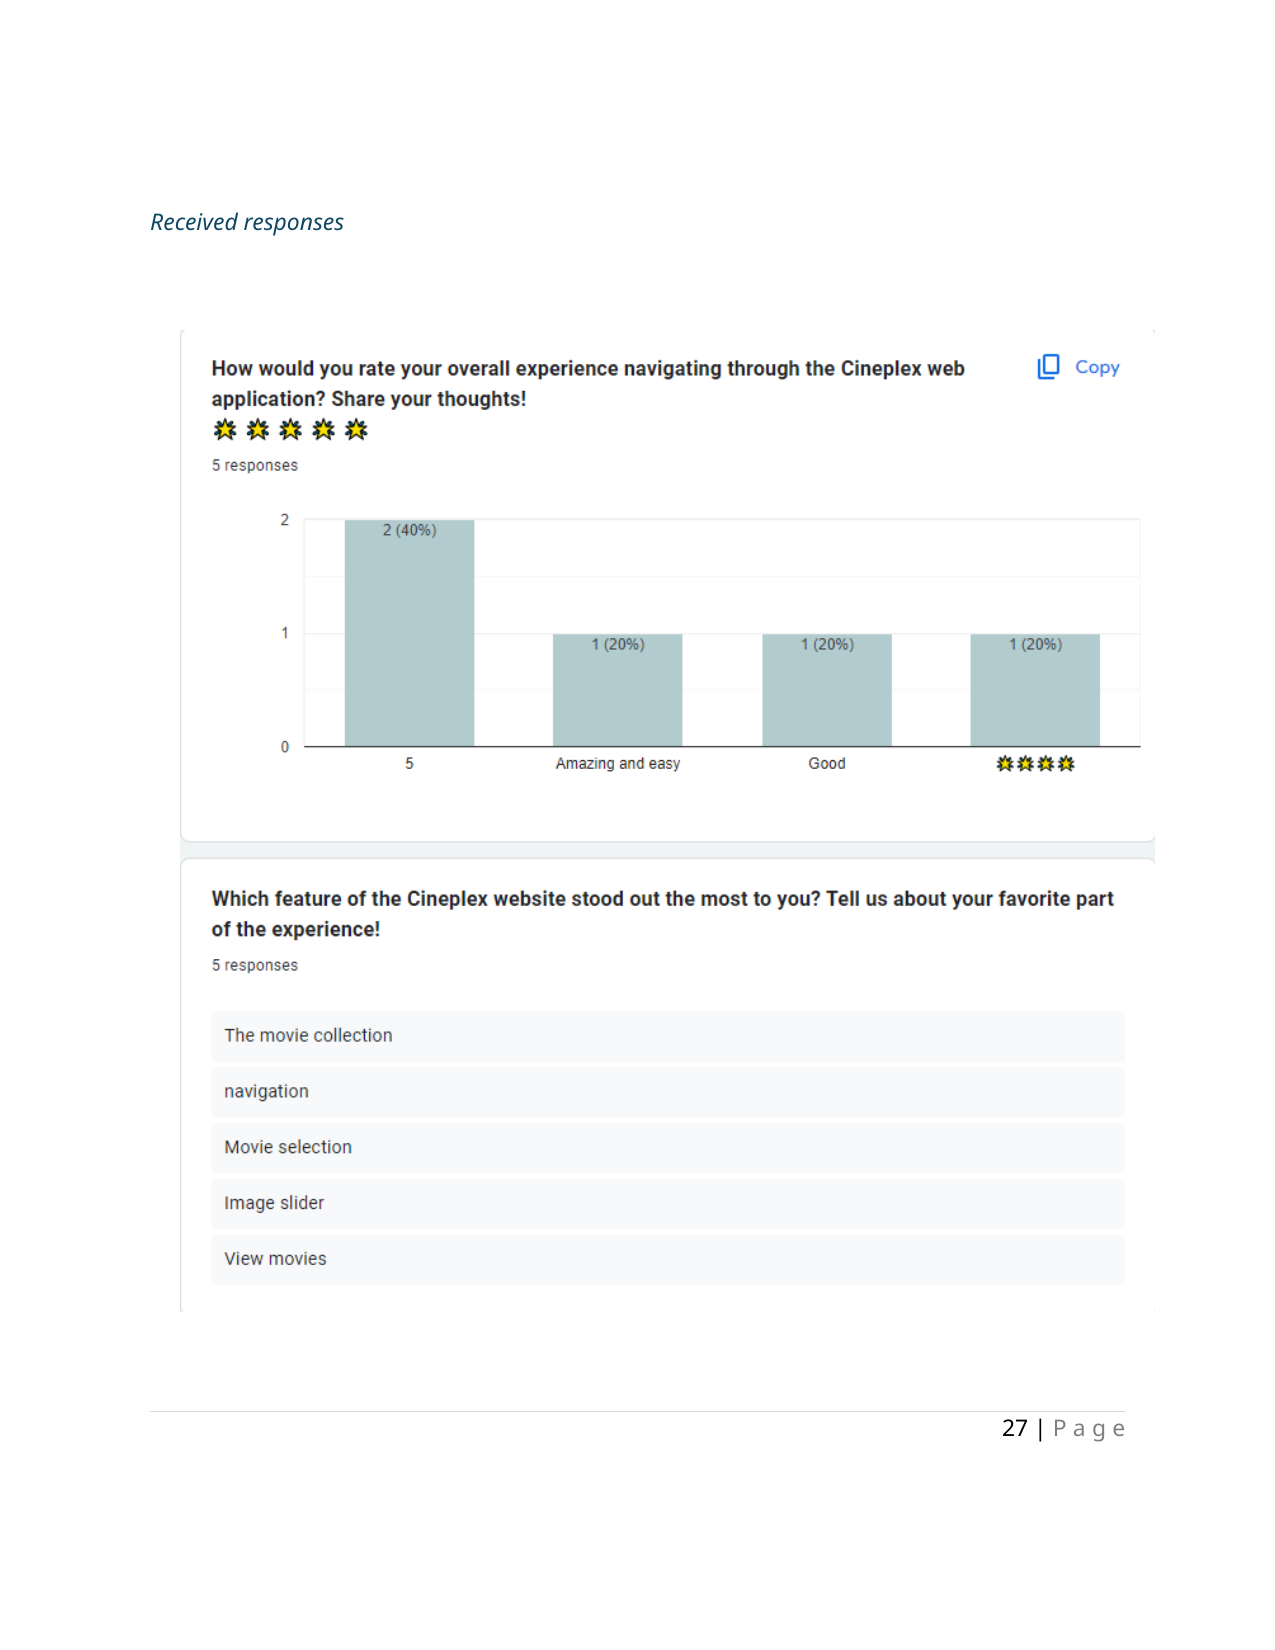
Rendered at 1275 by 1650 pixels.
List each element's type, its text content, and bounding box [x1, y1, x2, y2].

picture [180, 330, 1156, 1312]
subtitle Received responses [150, 206, 1125, 237]
